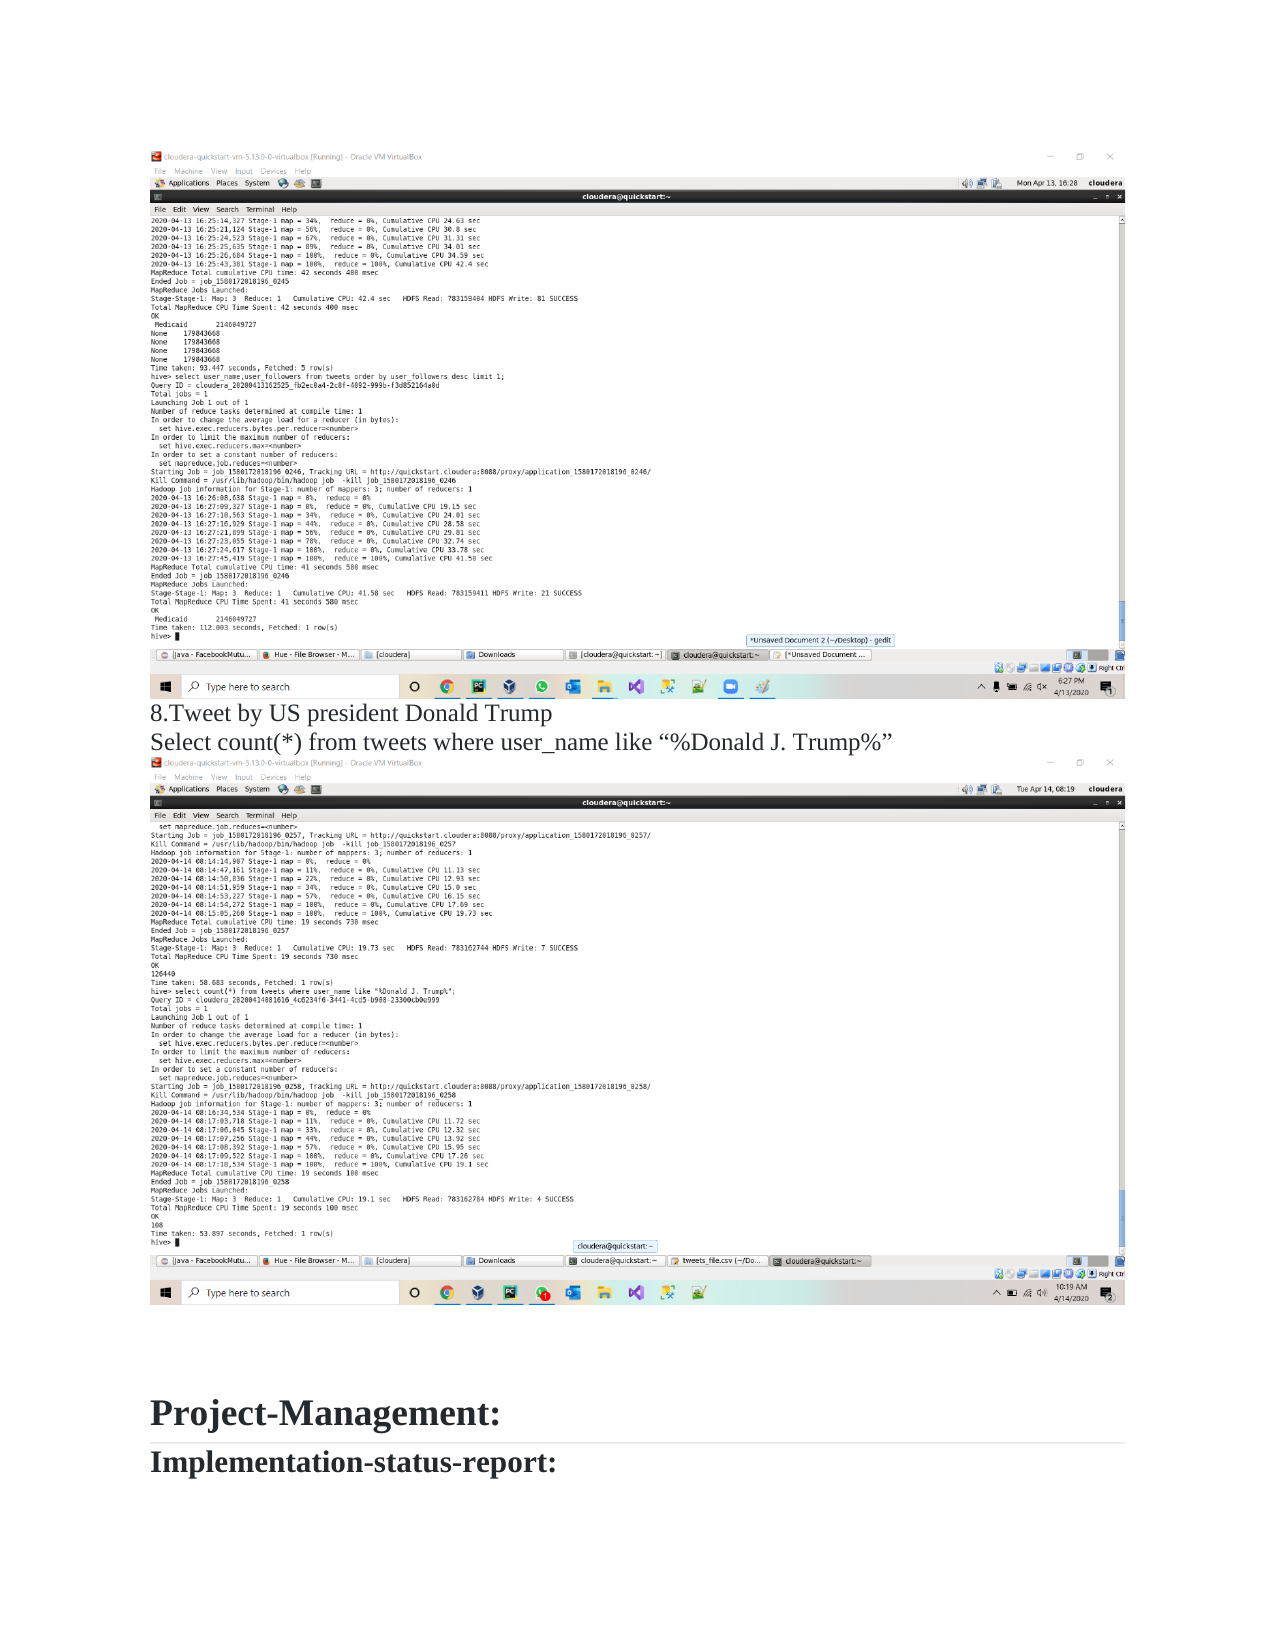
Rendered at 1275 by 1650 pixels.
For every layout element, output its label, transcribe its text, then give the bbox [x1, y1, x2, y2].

picture [150, 756, 1125, 1305]
text Project-Management: [150, 1391, 1125, 1442]
picture [150, 150, 1125, 699]
text Implementation-status-report: [150, 1444, 1125, 1479]
text Select count(*) from tweets where user_name like “%Donald J. Trump%” [150, 727, 1125, 756]
text 8.Tweet by US president Donald Trump [150, 699, 1125, 727]
